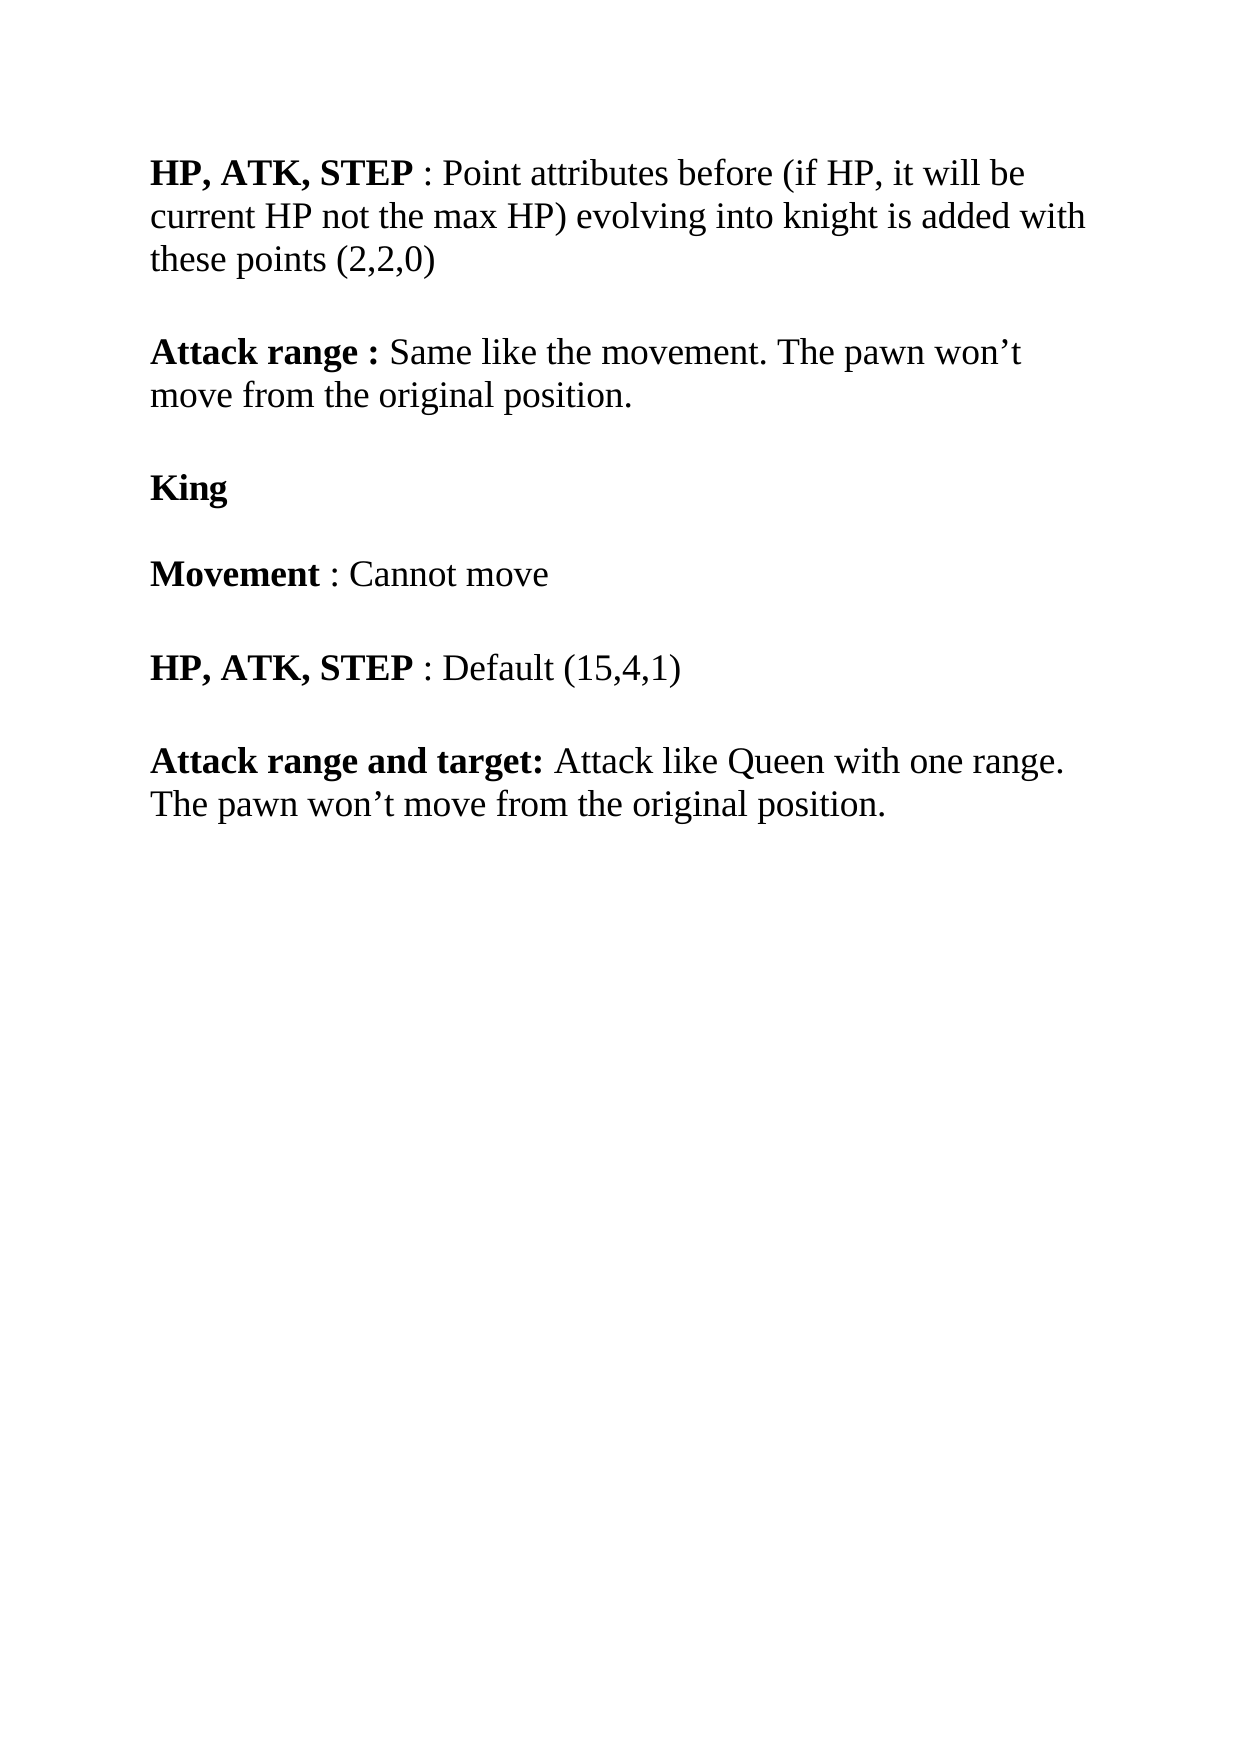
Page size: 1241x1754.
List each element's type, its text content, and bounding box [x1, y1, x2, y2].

text HP, ATK, STEP : Default (15,4,1) [150, 645, 1090, 688]
text King [150, 466, 1090, 509]
text Attack range : Same like the movement. The pawn won’t move from the original position. [150, 329, 1090, 416]
text HP, ATK, STEP : Point attributes before (if HP, it will be current HP not the max HP) evolving into knight is added with these points (2,2,0) [150, 150, 1090, 279]
text Movement : Cannot move [150, 552, 1090, 595]
text Attack range and target: Attack like Queen with one range. The pawn won’t move from the original position. [150, 738, 1090, 824]
